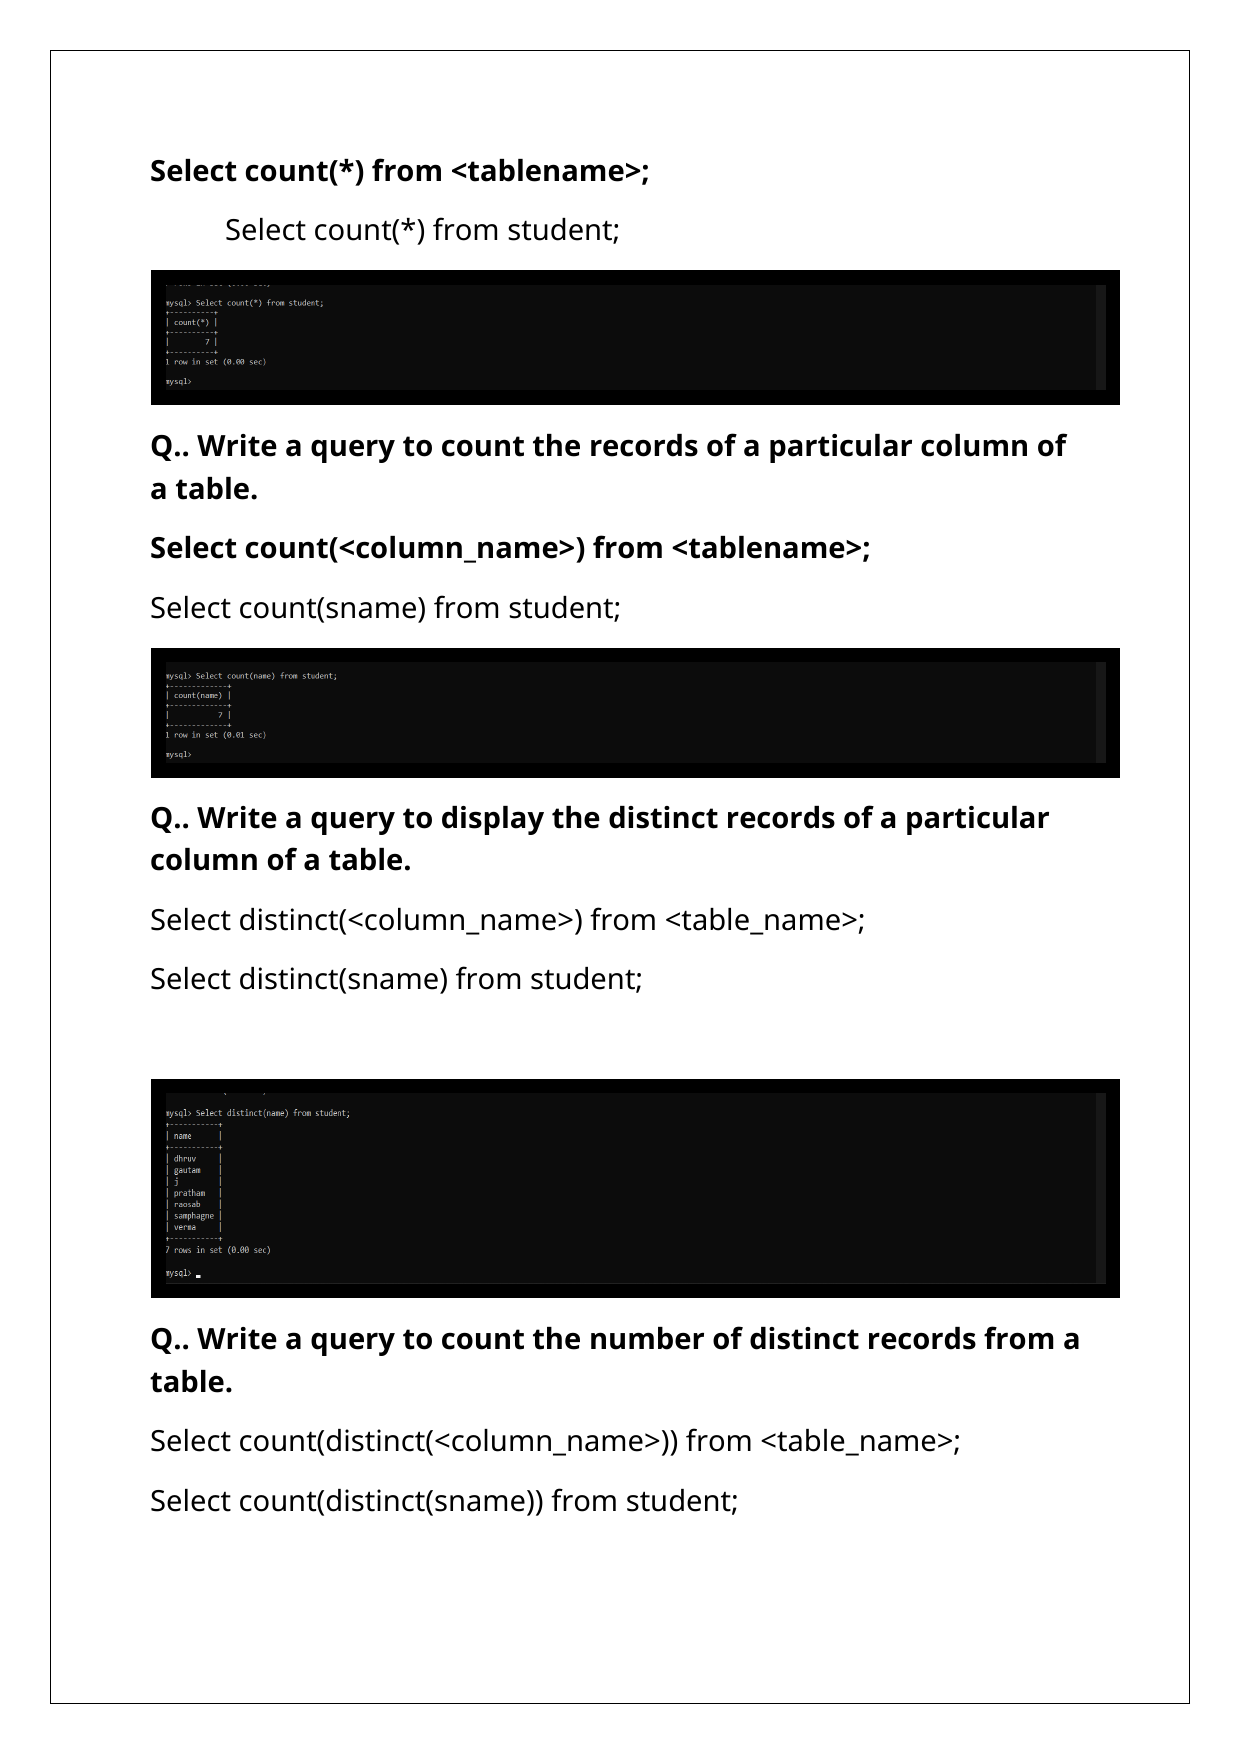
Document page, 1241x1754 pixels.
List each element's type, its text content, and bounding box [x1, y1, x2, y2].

picture [166, 662, 1106, 763]
text Select count(sname) from student; [150, 587, 1090, 627]
text Select count(*) from <tablename>; [150, 150, 1090, 190]
text Select count(distinct(<column_name>)) from <table_name>; [150, 1421, 1090, 1460]
text Select count(distinct(sname)) from student; [150, 1480, 1090, 1520]
text Q.. Write a query to count the number of distinct records from a table. [150, 1318, 1090, 1401]
text Select count(*) from student; [150, 209, 1090, 249]
text Select distinct(<column_name>) from <table_name>; [150, 899, 1090, 939]
text Q.. Write a query to display the distinct records of a particular column of a table. [150, 797, 1090, 879]
text Q.. Write a query to count the records of a particular column of a table. [150, 425, 1090, 508]
picture [166, 285, 1106, 390]
text Select distinct(sname) from student; [150, 959, 1090, 998]
picture [166, 1093, 1106, 1284]
text Select count(<column_name>) from <tablename>; [150, 528, 1090, 567]
